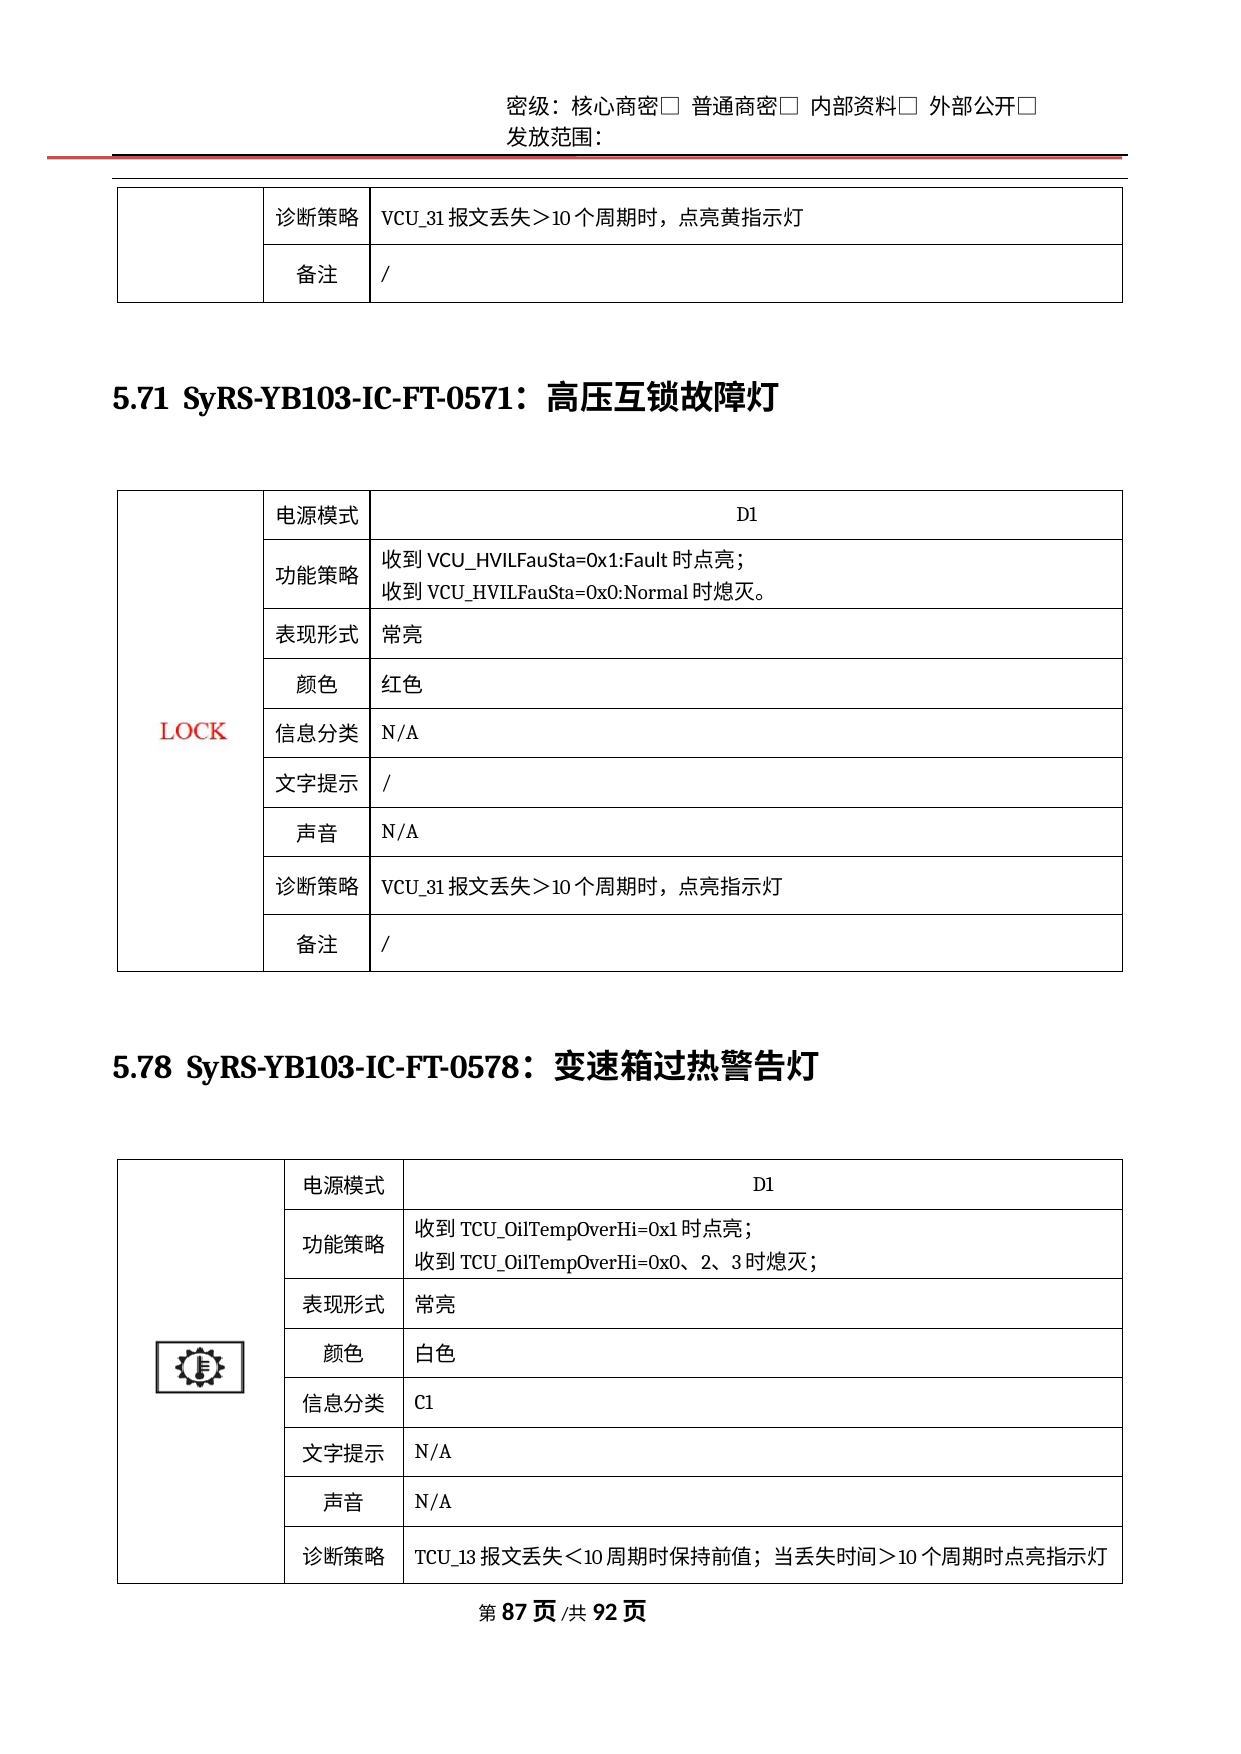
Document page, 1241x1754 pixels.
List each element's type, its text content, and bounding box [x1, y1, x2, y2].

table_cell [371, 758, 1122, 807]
picture [154, 1339, 247, 1395]
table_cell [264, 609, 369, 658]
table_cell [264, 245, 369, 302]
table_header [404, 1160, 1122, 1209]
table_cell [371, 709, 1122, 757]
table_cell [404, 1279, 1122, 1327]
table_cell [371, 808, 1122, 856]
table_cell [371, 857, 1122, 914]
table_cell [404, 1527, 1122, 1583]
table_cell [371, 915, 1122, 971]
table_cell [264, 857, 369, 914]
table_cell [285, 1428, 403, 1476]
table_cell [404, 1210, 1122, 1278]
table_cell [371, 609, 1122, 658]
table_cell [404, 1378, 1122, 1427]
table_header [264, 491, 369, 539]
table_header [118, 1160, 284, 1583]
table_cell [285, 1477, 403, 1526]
subtitle 5.78 SyRS-YB103-IC-FT-0578：变速箱过热警告灯 [112, 1032, 1128, 1097]
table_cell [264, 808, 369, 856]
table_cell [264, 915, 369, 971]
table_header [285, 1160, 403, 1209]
subtitle 5.71 SyRS-YB103-IC-FT-0571：高压互锁故障灯 [112, 362, 1128, 427]
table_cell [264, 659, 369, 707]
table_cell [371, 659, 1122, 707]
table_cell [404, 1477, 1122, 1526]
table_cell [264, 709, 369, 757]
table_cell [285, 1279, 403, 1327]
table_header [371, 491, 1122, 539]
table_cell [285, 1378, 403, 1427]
picture [147, 714, 234, 752]
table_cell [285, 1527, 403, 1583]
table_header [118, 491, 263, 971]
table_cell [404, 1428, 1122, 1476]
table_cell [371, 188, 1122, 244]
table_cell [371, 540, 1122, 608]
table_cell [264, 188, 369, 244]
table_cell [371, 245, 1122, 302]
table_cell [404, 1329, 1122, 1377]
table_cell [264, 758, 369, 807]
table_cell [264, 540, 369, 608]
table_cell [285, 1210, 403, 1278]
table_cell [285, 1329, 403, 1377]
